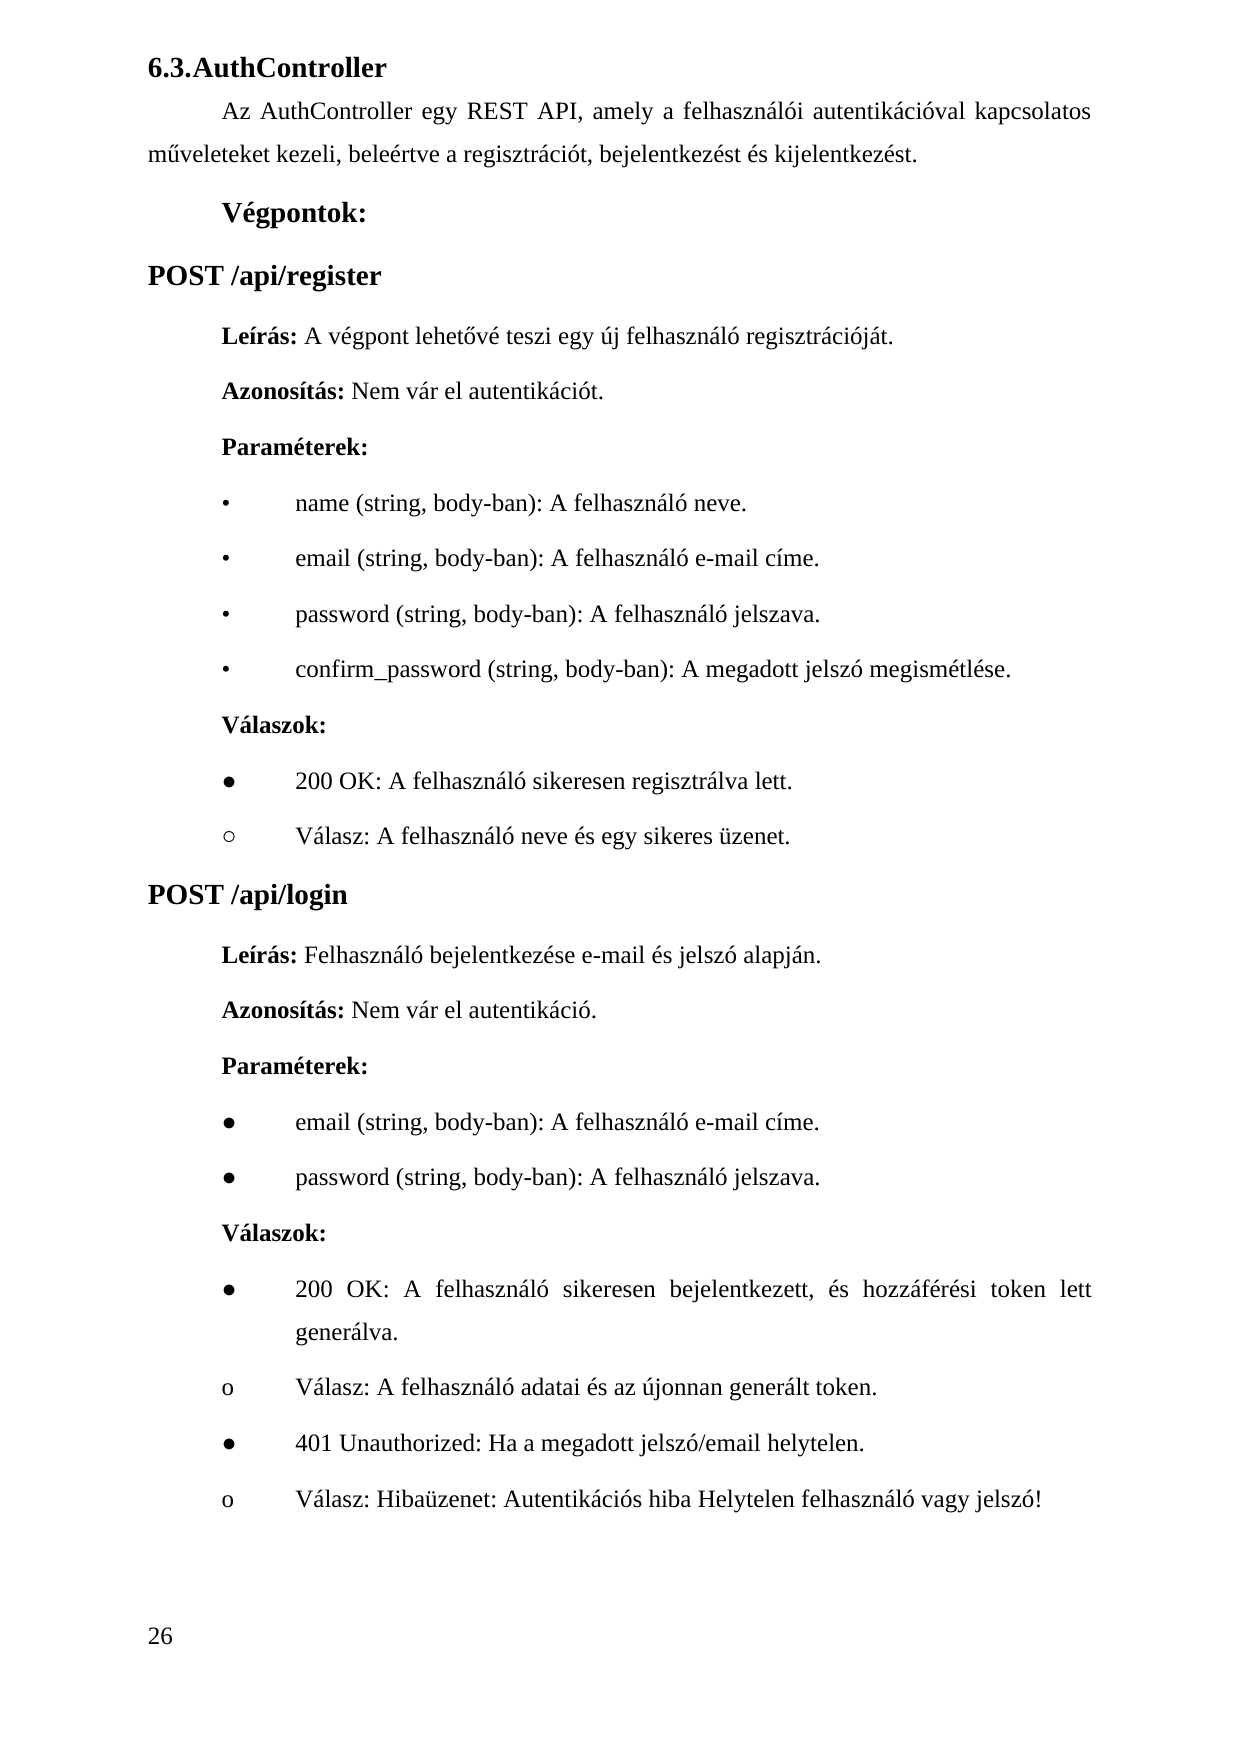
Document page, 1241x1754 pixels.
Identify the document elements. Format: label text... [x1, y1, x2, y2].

text ● password (string, body-ban): A felhasználó jelszava. [148, 1162, 1093, 1191]
text Az AuthController egy REST API, amely a felhasználói autentikációval kapcsolatos műveleteket kezeli, beleértve a regisztrációt, bejelentkezést és kijelentkezést. [148, 96, 1093, 168]
text Válaszok: [148, 1218, 1093, 1247]
text ● 401 Unauthorized: Ha a megadott jelszó/email helytelen. [148, 1428, 1093, 1457]
text Leírás: A végpont lehetővé teszi egy új felhasználó regisztrációját. [148, 321, 1093, 349]
text o Válasz: Hibaüzenet: Autentikációs hiba Helytelen felhasználó vagy jelszó! [148, 1484, 1093, 1512]
text ● email (string, body-ban): A felhasználó e-mail címe. [148, 1107, 1093, 1136]
text • email (string, body-ban): A felhasználó e-mail címe. [148, 543, 1093, 572]
text POST /api/register [148, 258, 1093, 292]
text POST /api/login [148, 877, 1093, 911]
text • confirm_password (string, body-ban): A megadott jelszó megismétlése. [148, 654, 1093, 683]
text Azonosítás: Nem vár el autentikációt. [148, 376, 1093, 405]
text Leírás: Felhasználó bejelentkezése e-mail és jelszó alapján. [148, 940, 1093, 969]
text ○ Válasz: A felhasználó neve és egy sikeres üzenet. [148, 821, 1093, 850]
text o Válasz: A felhasználó adatai és az újonnan generált token. [148, 1372, 1093, 1401]
text ● 200 OK: A felhasználó sikeresen regisztrálva lett. [148, 766, 1093, 794]
text AuthController [148, 50, 1093, 84]
text Azonosítás: Nem vár el autentikáció. [148, 996, 1093, 1024]
text Paraméterek: [148, 1051, 1093, 1080]
text • password (string, body-ban): A felhasználó jelszava. [148, 599, 1093, 628]
text Végpontok: [148, 195, 1093, 229]
text Paraméterek: [148, 432, 1093, 461]
text ● 200 OK: A felhasználó sikeresen bejelentkezett, és hozzáférési token lett generálva. [221, 1274, 1093, 1346]
text • name (string, body-ban): A felhasználó neve. [148, 488, 1093, 516]
text Válaszok: [148, 710, 1093, 739]
